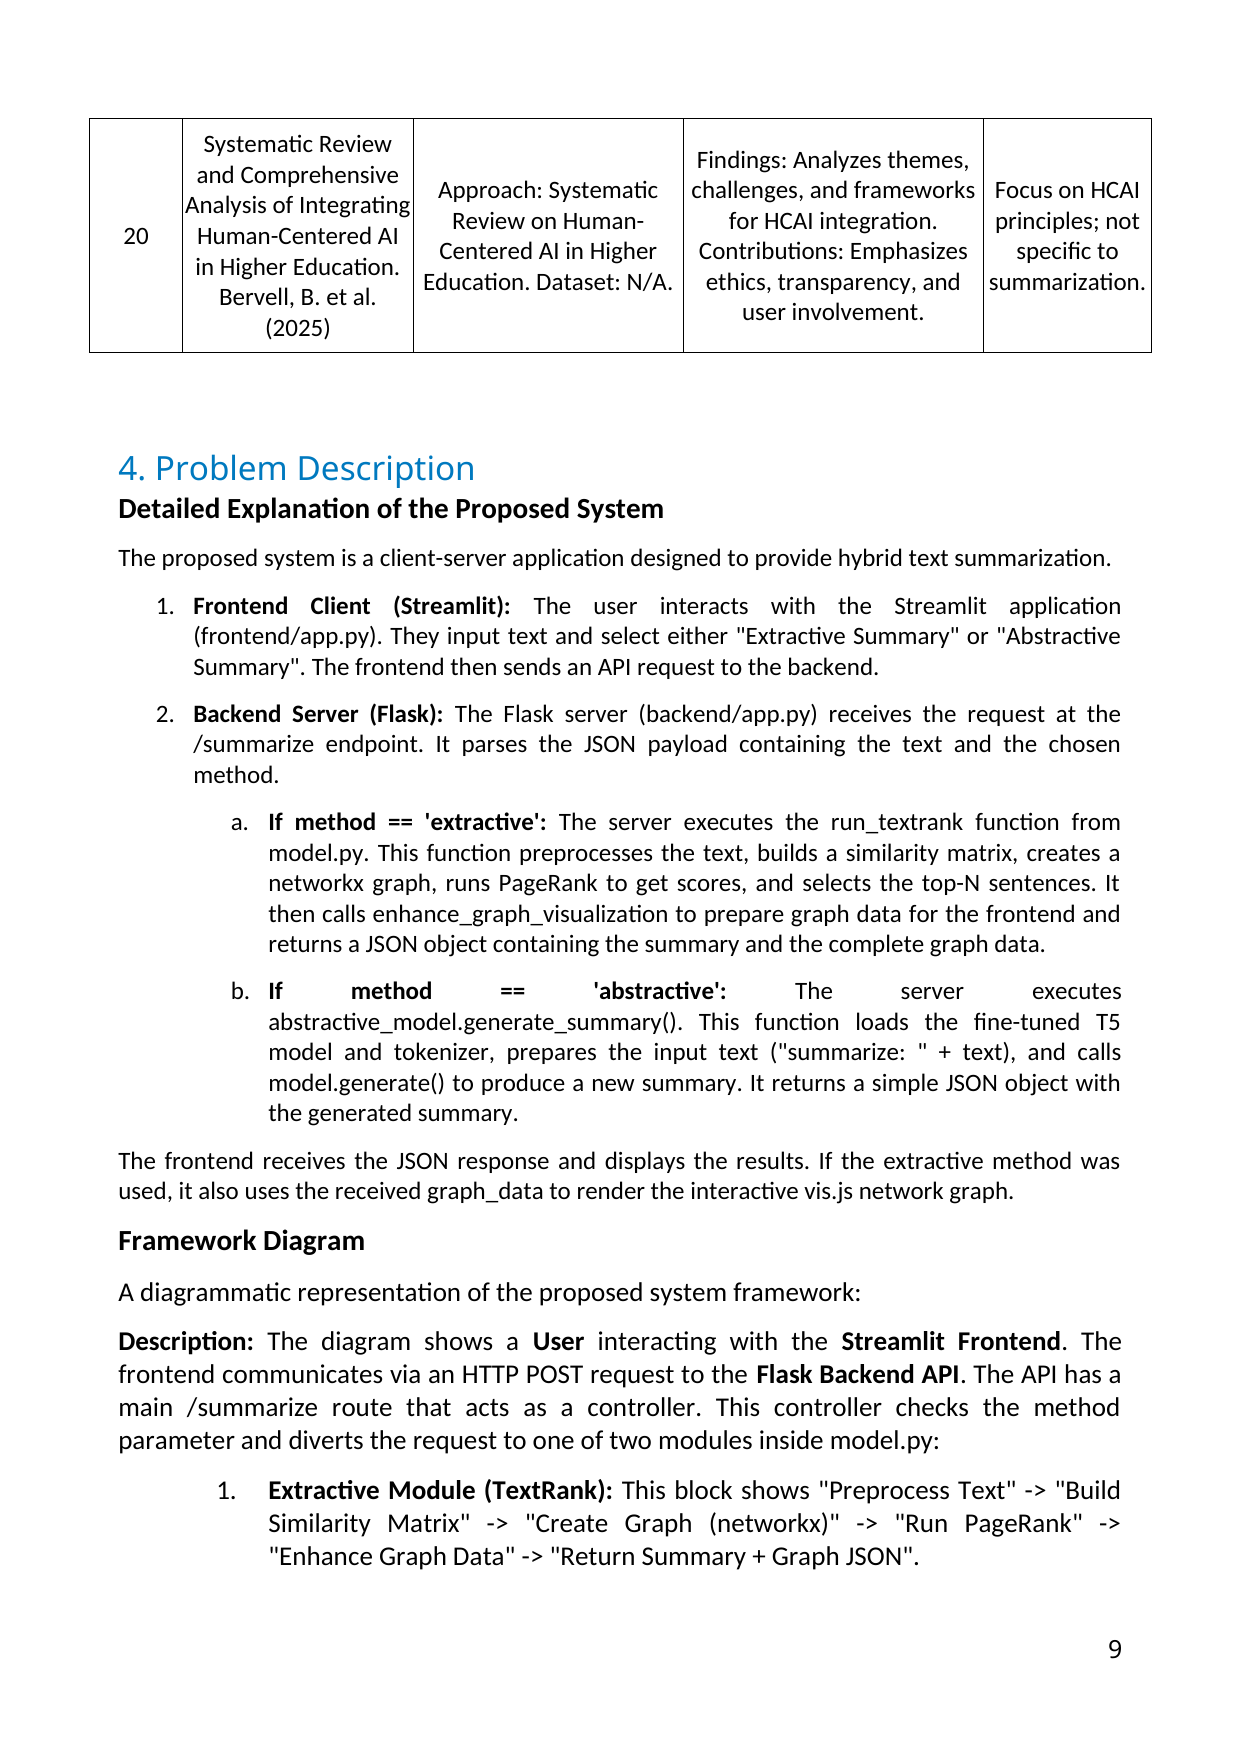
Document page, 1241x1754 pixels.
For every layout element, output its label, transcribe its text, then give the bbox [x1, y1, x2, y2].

list If method == 'abstractive': The server executes abstractive_model.generate_summary(). This function loads the fine-tuned T5 model and tokenizer, prepares the input text ("summarize: " + text), and calls model.generate() to produce a new summary. It returns a simple JSON object with the generated summary. [231, 976, 1122, 1128]
table_cell 20 [90, 119, 182, 352]
text A diagrammatic representation of the proposed system framework: [118, 1275, 1122, 1308]
text The frontend receives the JSON response and displays the results. If the extractive method was used, it also uses the received graph_data to render the interactive vis.js network graph. [118, 1145, 1122, 1206]
table_cell Approach: Systematic Review on Human-Centered AI in Higher Education. Dataset: N/A. [414, 119, 683, 352]
list Extractive Module (TextRank): This block shows "Preprocess Text" -> "Build Similarity Matrix" -> "Create Graph (networkx)" -> "Run PageRank" -> "Enhance Graph Data" -> "Return Summary + Graph JSON". [216, 1473, 1122, 1572]
table_cell Focus on HCAI principles; not specific to summarization. [984, 119, 1151, 352]
table_cell Findings: Analyzes themes, challenges, and frameworks for HCAI integration. Contributions: Emphasizes ethics, transparency, and user involvement. [684, 119, 983, 352]
list Frontend Client (Streamlit): The user interacts with the Streamlit application (frontend/app.py). They input text and select either "Extractive Summary" or "Abstractive Summary". The frontend then sends an API request to the backend. [156, 590, 1122, 681]
text Detailed Explanation of the Proposed System [118, 490, 1122, 526]
text The proposed system is a client-server application designed to provide hybrid text summarization. [118, 543, 1122, 573]
text Description: The diagram shows a User interacting with the Streamlit Frontend. The frontend communicates via an HTTP POST request to the Flask Backend API. The API has a main /summarize route that acts as a controller. This controller checks the method parameter and diverts the request to one of two modules inside model.py: [118, 1324, 1122, 1457]
text Framework Diagram [118, 1222, 1122, 1258]
list If method == 'extractive': The server executes the run_textrank function from model.py. This function preprocesses the text, builds a similarity matrix, creates a networkx graph, runs PageRank to get scores, and selects the top-N sentences. It then calls enhance_graph_visualization to prepare graph data for the frontend and returns a JSON object containing the summary and the complete graph data. [231, 806, 1122, 959]
table_cell Systematic Review and Comprehensive Analysis of Integrating Human-Centered AI in Higher Education. Bervell, B. et al. (2025) [183, 119, 413, 352]
subtitle 4. Problem Description [118, 445, 1122, 490]
list Backend Server (Flask): The Flask server (backend/app.py) receives the request at the /summarize endpoint. It parses the JSON payload containing the text and the chosen method. [156, 698, 1122, 789]
